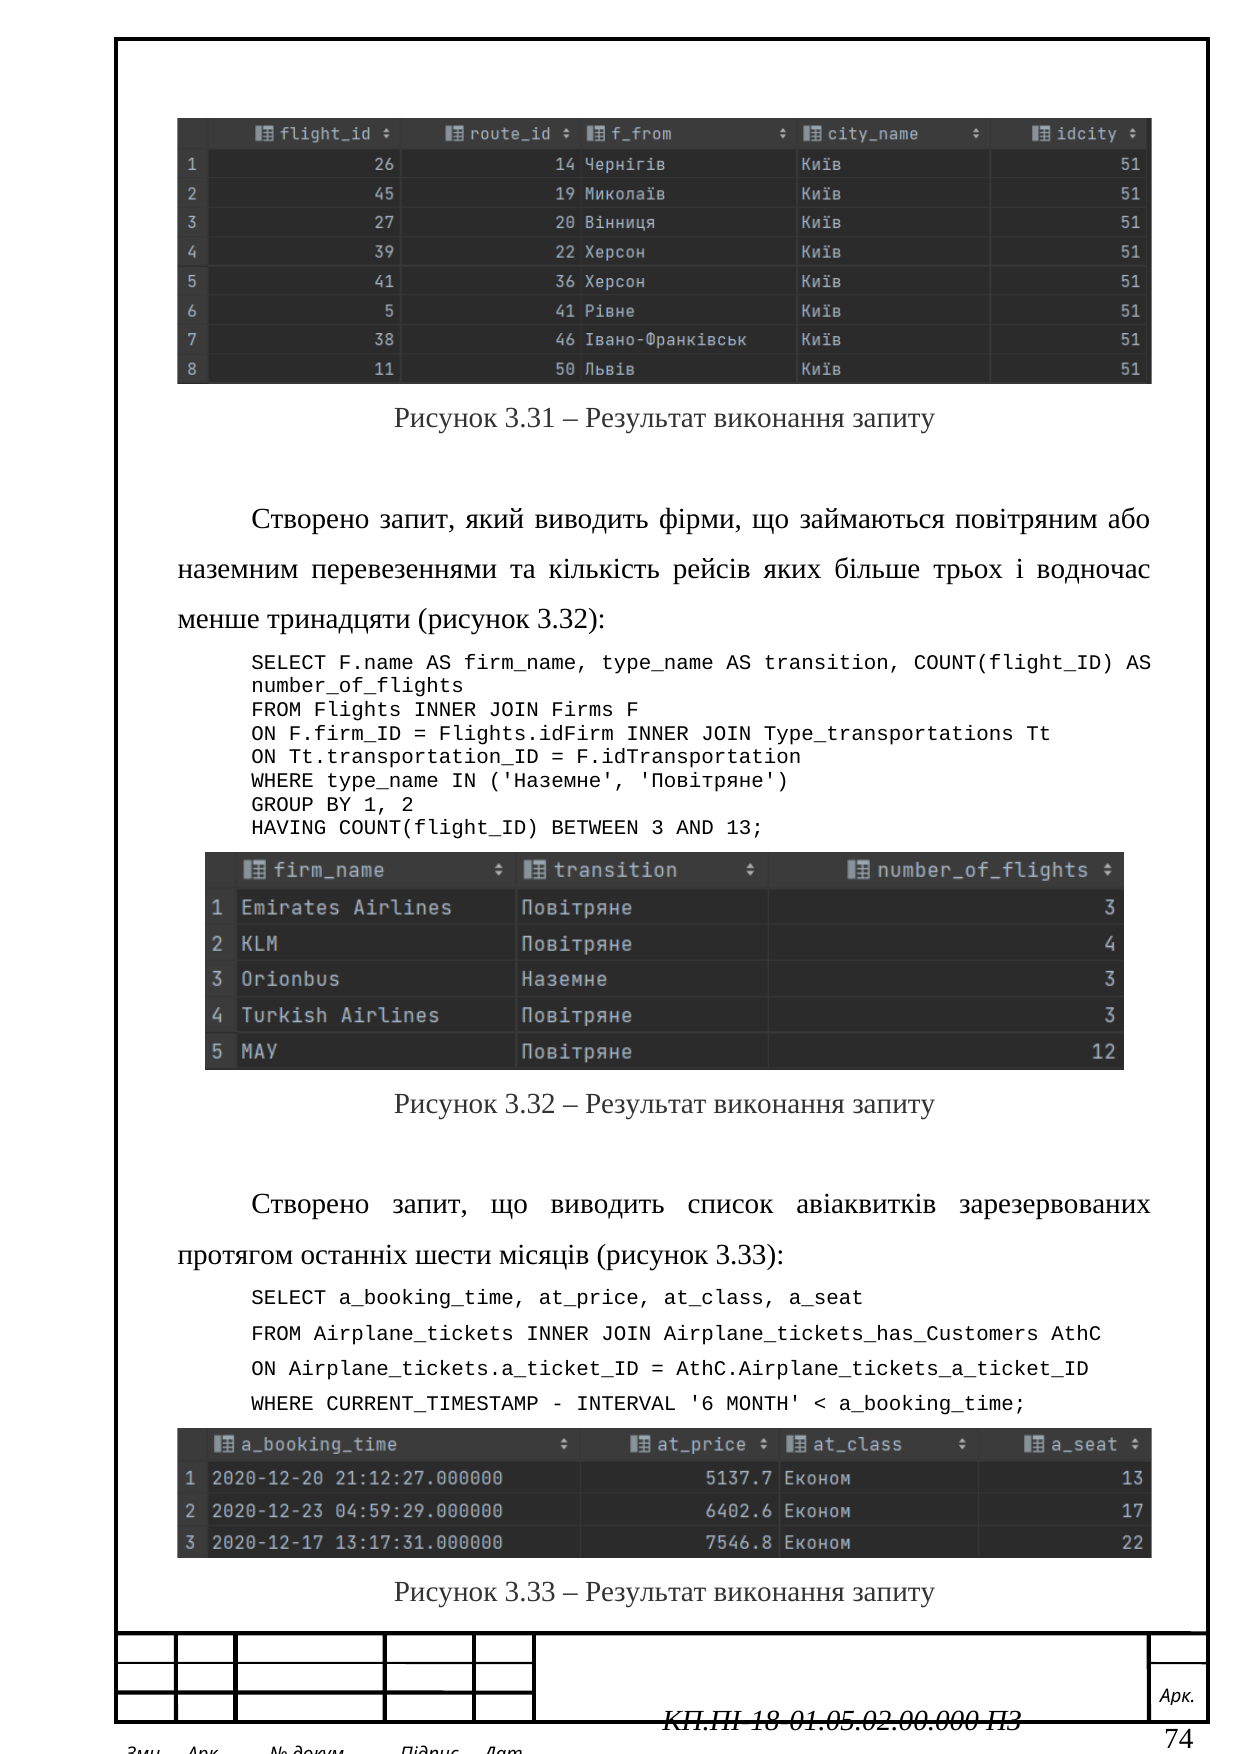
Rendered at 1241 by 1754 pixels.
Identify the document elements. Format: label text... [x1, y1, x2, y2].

text Рисунок 3.33 – Результат виконання запиту [177, 1574, 1152, 1608]
picture [205, 852, 1124, 1070]
text ON F.firm_ID = Flights.idFirm INNER JOIN Type_transportations Tt [251, 723, 1152, 746]
text Рисунок 3.31 – Результат виконання запиту [177, 400, 1152, 434]
text WHERE CURRENT_TIMESTAMP - INTERVAL '6 MONTH' < a_booking_time; [251, 1393, 1152, 1417]
text WHERE type_name IN ('Наземне', 'Повітряне') [251, 770, 1152, 793]
text SELECT F.name AS firm_name, type_name AS transition, COUNT(flight_ID) AS number_of_flights [251, 652, 1152, 699]
text Створено запит, який виводить фірми, що займаються повітряним або наземним перевезеннями та кількість рейсів яких більше трьох і водночас менше тринадцяти (рисунок 3.32): [177, 501, 1152, 635]
text FROM Airplane_tickets INNER JOIN Airplane_tickets_has_Customers AthC [251, 1323, 1152, 1346]
text Створено запит, що виводить список авіаквитків зарезервованих протягом останніх шести місяців (рисунок 3.33): [177, 1187, 1152, 1270]
picture [177, 1428, 1152, 1558]
text GROUP BY 1, 2 [251, 793, 1152, 817]
text ON Tt.transportation_ID = F.idTransportation [251, 746, 1152, 770]
picture [177, 118, 1152, 384]
text HAVING COUNT(flight_ID) BETWEEN 3 AND 13; [251, 817, 1152, 841]
text Рисунок 3.32 – Результат виконання запиту [177, 1086, 1152, 1119]
text ON Airplane_tickets.a_ticket_ID = AthC.Airplane_tickets_a_ticket_ID [251, 1358, 1152, 1382]
text FROM Flights INNER JOIN Firms F [251, 699, 1152, 723]
text SELECT a_booking_time, at_price, at_class, a_seat [251, 1287, 1152, 1311]
